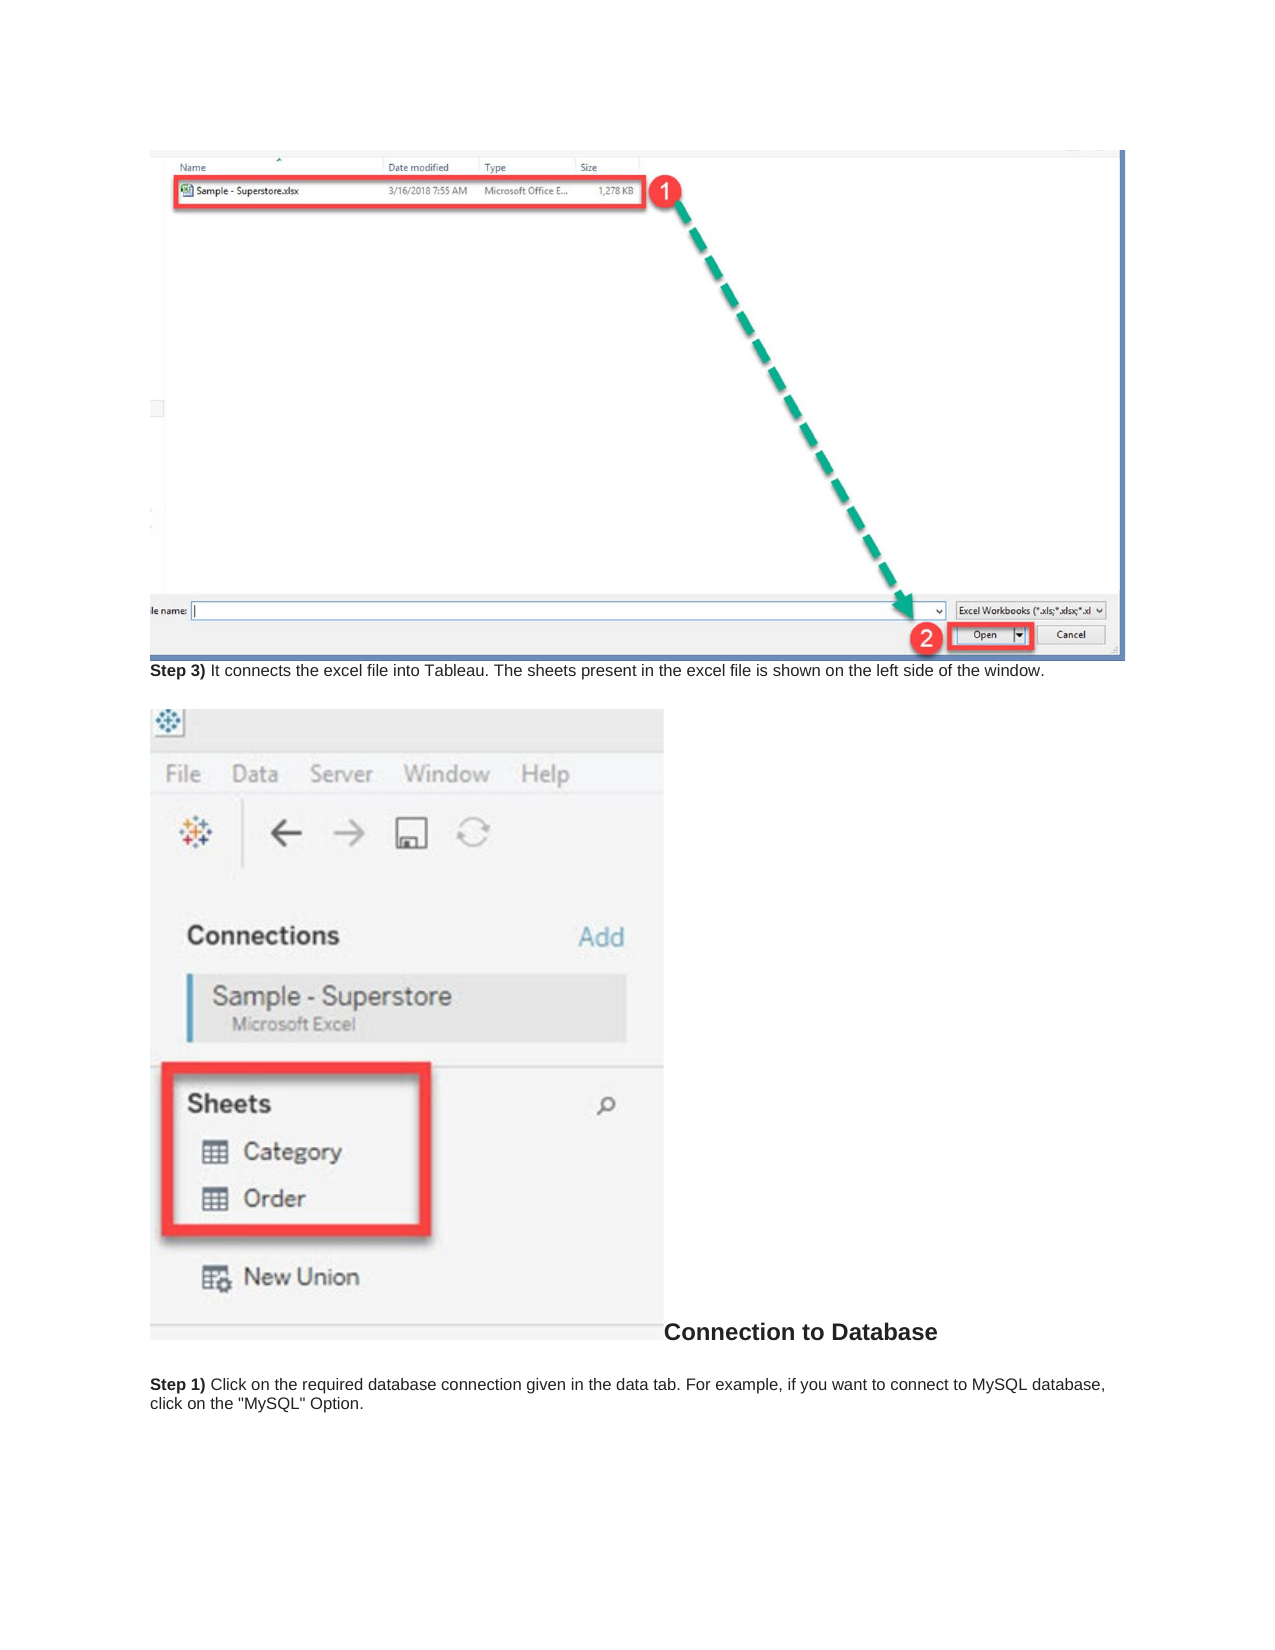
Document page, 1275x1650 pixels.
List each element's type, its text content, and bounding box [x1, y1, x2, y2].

text Step 3) It connects the excel file into Tableau. The sheets present in the excel file is shown on the left side of the window. [150, 661, 1125, 680]
text Step 1) Click on the required database connection given in the data tab. For example, if you want to connect to MySQL database, click on the "MySQL" Option. [150, 1374, 1125, 1413]
picture [150, 150, 1125, 661]
picture [150, 709, 664, 1340]
